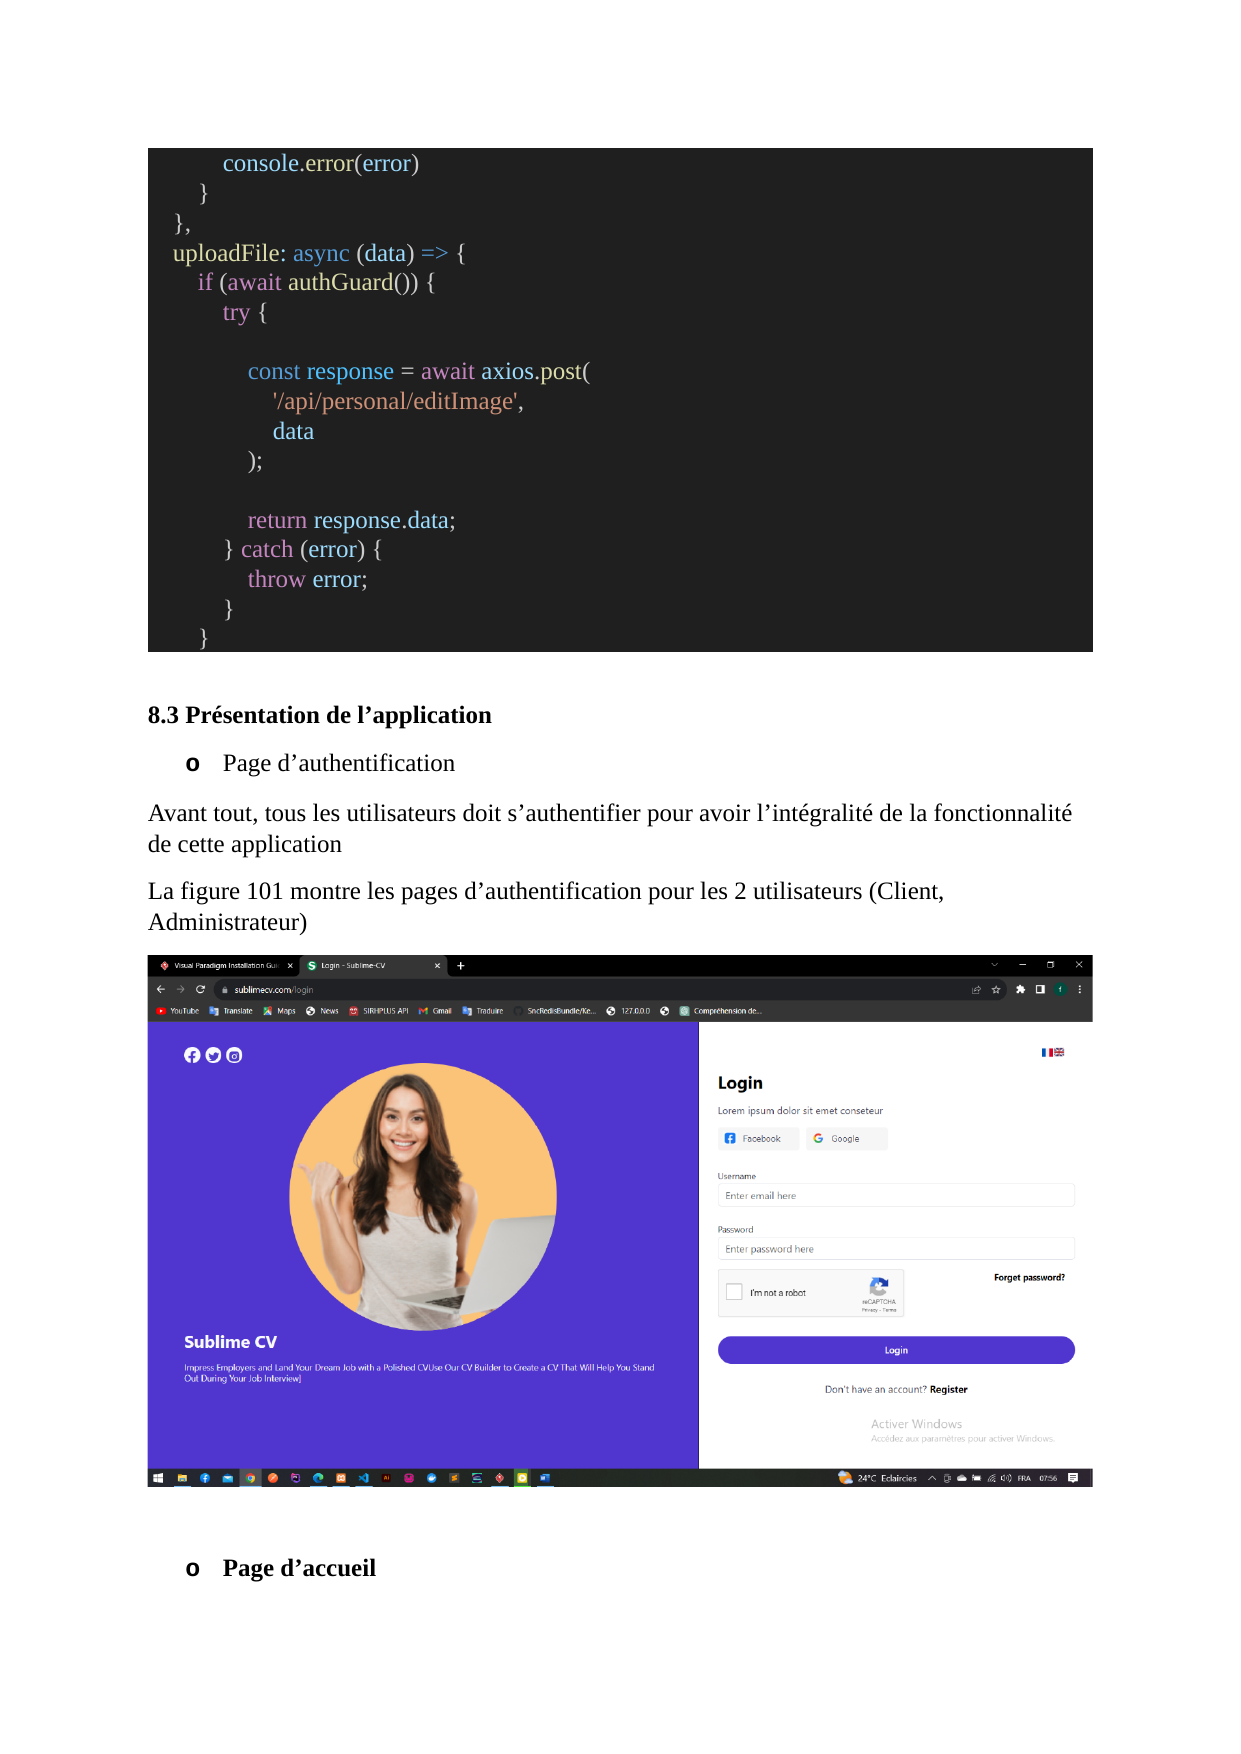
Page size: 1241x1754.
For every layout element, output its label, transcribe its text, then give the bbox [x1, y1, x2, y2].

text Avant tout, tous les utilisateurs doit s’authentifier pour avoir l’intégralité de la fonctionnalité de cette application [148, 798, 1093, 857]
text }, [148, 207, 1093, 237]
text uploadFile: async (data) => { [148, 237, 1093, 266]
list Page d’accueil [185, 1553, 1093, 1584]
text La figure 101 montre les pages d’authentification pour les 2 utilisateurs (Client, Administrateur) [148, 876, 1093, 936]
text throw error; [148, 563, 1093, 593]
text } [148, 623, 1093, 652]
text return response.data; [148, 504, 1093, 533]
text const response = await axios.post( [148, 355, 1093, 385]
text } [148, 177, 1093, 207]
list Page d’authentification [185, 748, 1093, 778]
text ); [148, 444, 1093, 474]
text } catch (error) { [148, 533, 1093, 563]
text '/api/personal/editImage', [148, 385, 1093, 415]
text console.error(error) [148, 148, 1093, 177]
text data [148, 415, 1093, 444]
text } [148, 593, 1093, 623]
text try { [148, 296, 1093, 326]
picture [147, 955, 1093, 1487]
text 8.3 Présentation de l’application [148, 700, 1093, 729]
text if (await authGuard()) { [148, 266, 1093, 296]
